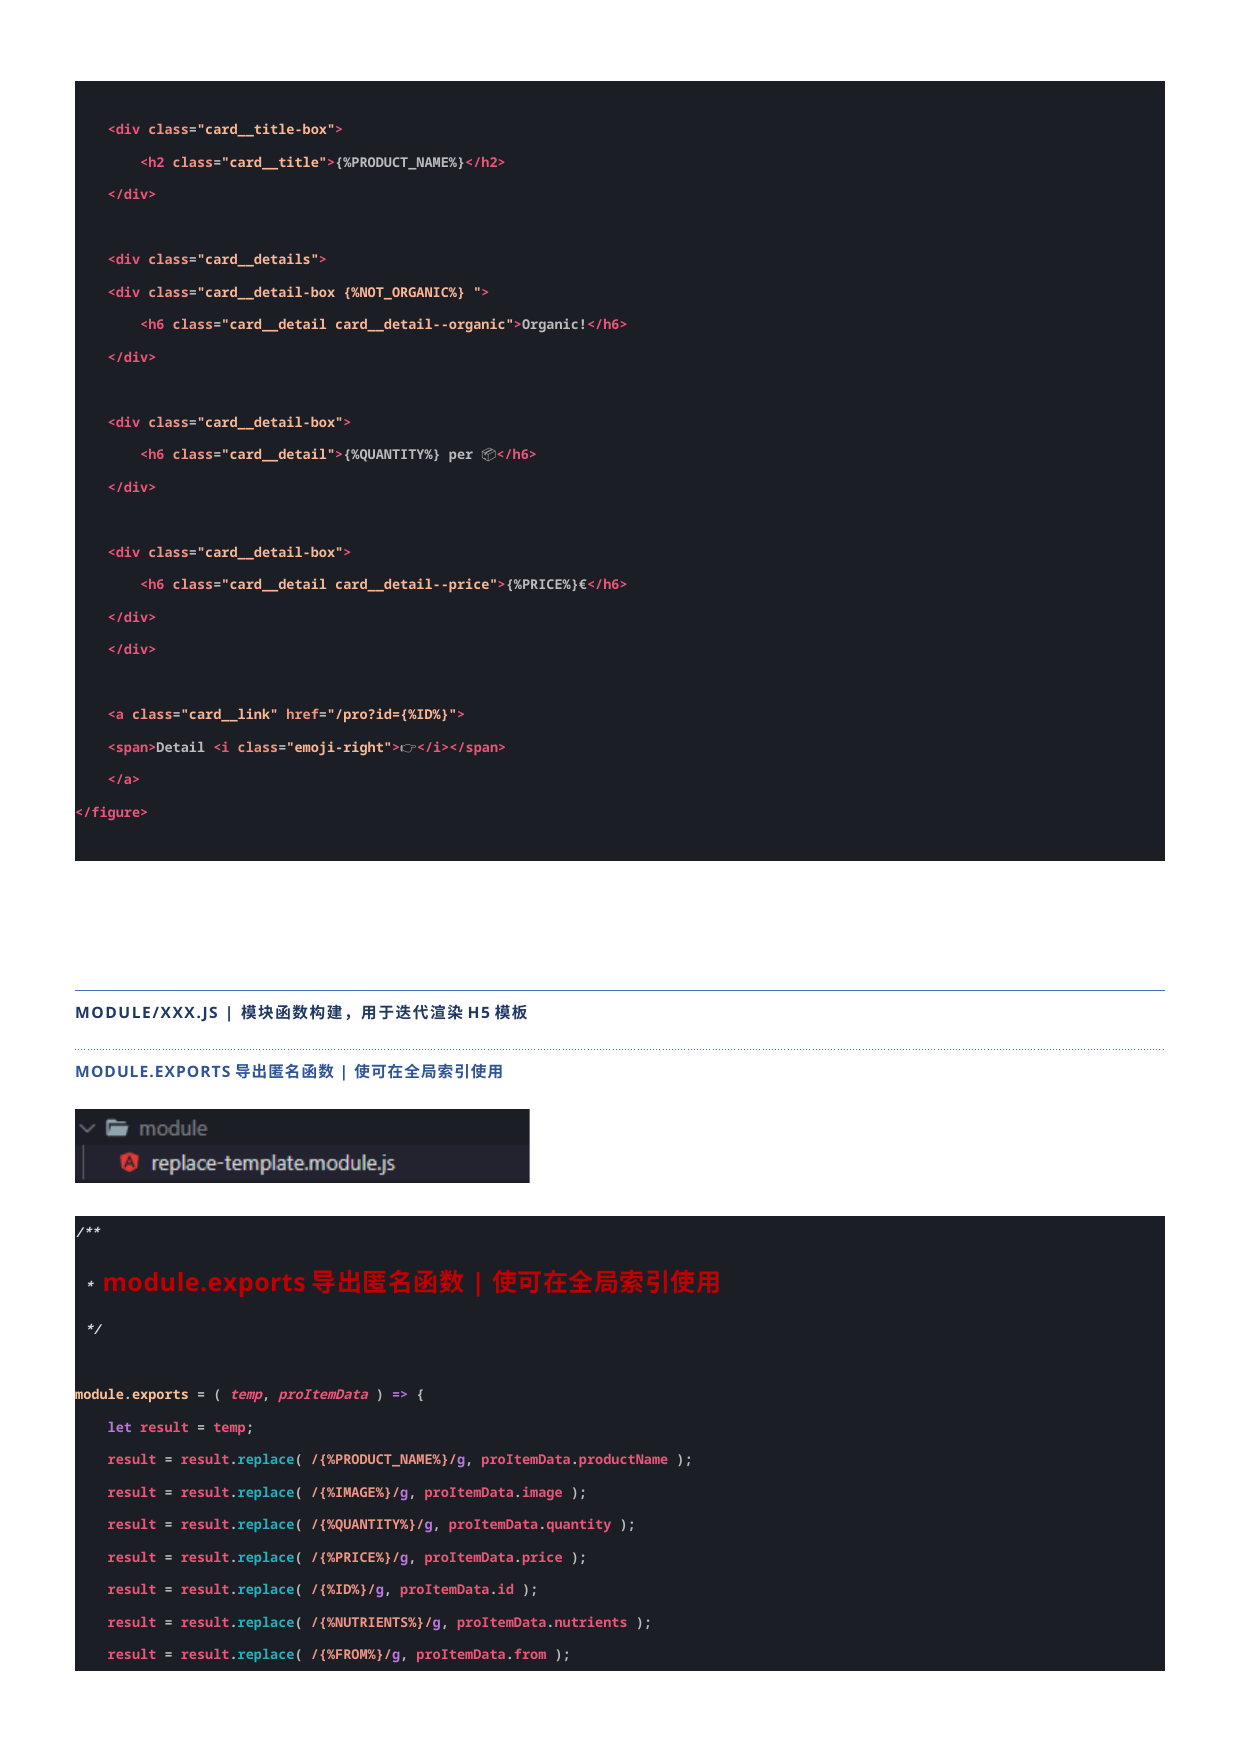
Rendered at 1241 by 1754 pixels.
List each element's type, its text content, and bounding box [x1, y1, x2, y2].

text </a> [75, 763, 1165, 796]
text </div> [75, 633, 1165, 666]
text <div class="card__detail-box"> [75, 536, 1165, 568]
text result = result.replace( /{%QUANTITY%}/g, proItemData.quantity ); [75, 1508, 1165, 1541]
text </div> [75, 471, 1165, 503]
text result = result.replace( /{%PRICE%}/g, proItemData.price ); [75, 1541, 1165, 1573]
picture [75, 1109, 530, 1183]
text result = result.replace( /{%IMAGE%}/g, proItemData.image ); [75, 1476, 1165, 1508]
text </figure> [75, 796, 1165, 828]
text <div class="card__detail-box {%NOT_ORGANIC%} "> [75, 276, 1165, 308]
text * module.exports导出匿名函数 | 使可在全局索引使用 [75, 1248, 1165, 1313]
text <h2 class="card__title">{%PRODUCT_NAME%}</h2> [75, 146, 1165, 178]
text </div> [75, 341, 1165, 373]
text <div class="card__detail-box"> [75, 406, 1165, 438]
subtitle MODULE.EXPORTS导出匿名函数 | 使可在全局索引使用 [75, 1048, 1165, 1087]
text <div class="card__title-box"> [75, 113, 1165, 146]
text result = result.replace( /{%FROM%}/g, proItemData.from ); [75, 1638, 1165, 1671]
text <h6 class="card__detail">{%QUANTITY%} per 📦</h6> [75, 438, 1165, 471]
text /** [75, 1216, 1165, 1248]
text result = result.replace( /{%NUTRIENTS%}/g, proItemData.nutrients ); [75, 1606, 1165, 1638]
text result = result.replace( /{%PRODUCT_NAME%}/g, proItemData.productName ); [75, 1443, 1165, 1476]
text </div> [75, 178, 1165, 211]
text result = result.replace( /{%ID%}/g, proItemData.id ); [75, 1573, 1165, 1606]
text */ [75, 1313, 1165, 1346]
text <a class="card__link" href="/pro?id={%ID%}"> [75, 698, 1165, 731]
text <span>Detail <i class="emoji-right">👉</i></span> [75, 731, 1165, 763]
text <h6 class="card__detail card__detail--organic">Organic!</h6> [75, 308, 1165, 341]
text module.exports = ( temp, proItemData ) => { [75, 1378, 1165, 1411]
subtitle module/xxx.js | 模块函数构建，用于迭代渲染h5模板 [75, 991, 1165, 1028]
text let result = temp; [75, 1411, 1165, 1443]
text </div> [75, 601, 1165, 633]
text <div class="card__details"> [75, 243, 1165, 276]
text <h6 class="card__detail card__detail--price">{%PRICE%}€</h6> [75, 568, 1165, 601]
